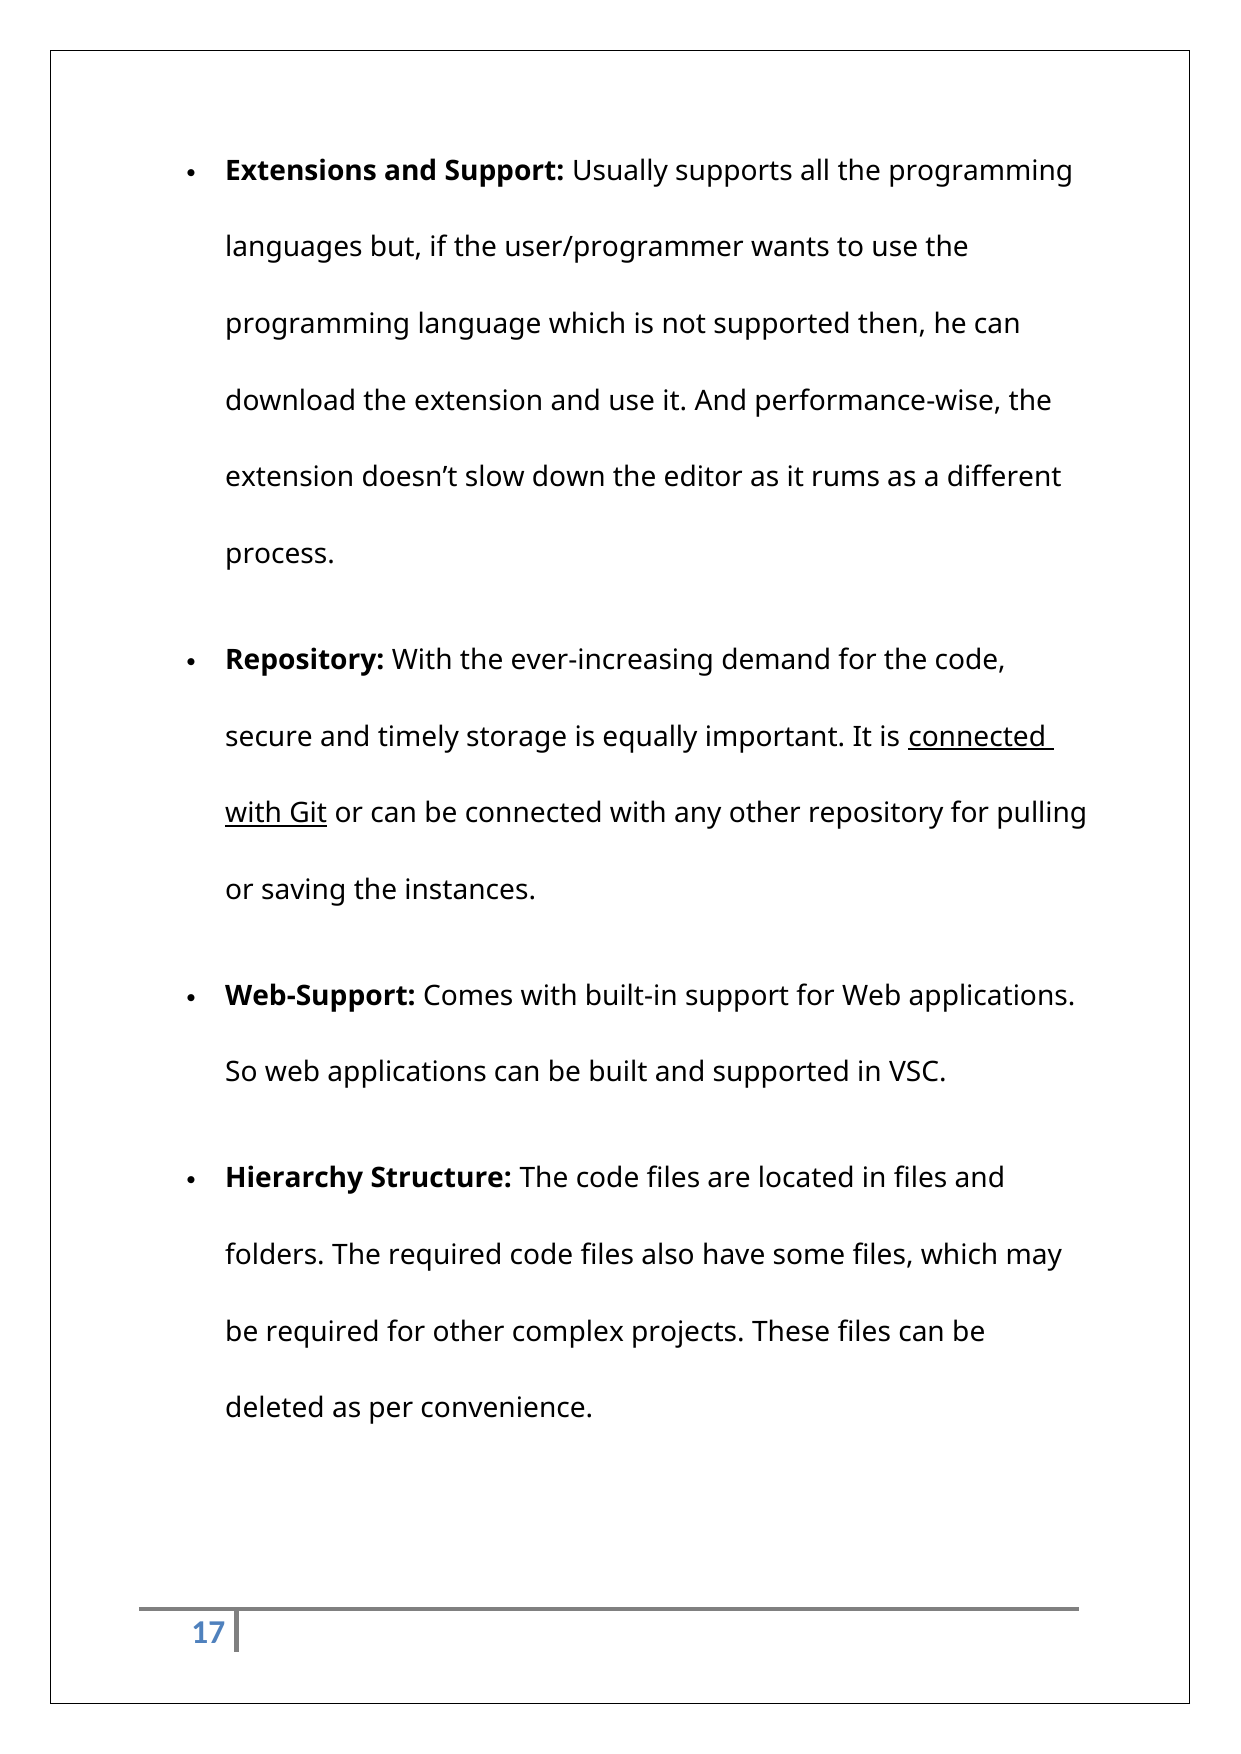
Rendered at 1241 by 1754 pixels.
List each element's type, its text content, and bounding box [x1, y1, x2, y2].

list Extensions and Support: Usually supports all the programming languages but, if the user/programmer wants to use the programming language which is not supported then, he can download the extension and use it. And performance-wise, the extension doesn’t slow down the editor as it rums as a different process. [187, 150, 1090, 572]
list Hierarchy Structure: The code files are located in files and folders. The required code files also have some files, which may be required for other complex projects. These files can be deleted as per convenience. [187, 1157, 1090, 1426]
list Repository: With the ever-increasing demand for the code, secure and timely storage is equally important. It is connected with Git or can be connected with any other repository for pulling or saving the instances. [187, 639, 1090, 907]
list Web-Support: Comes with built-in support for Web applications. So web applications can be built and supported in VSC. [187, 975, 1090, 1090]
